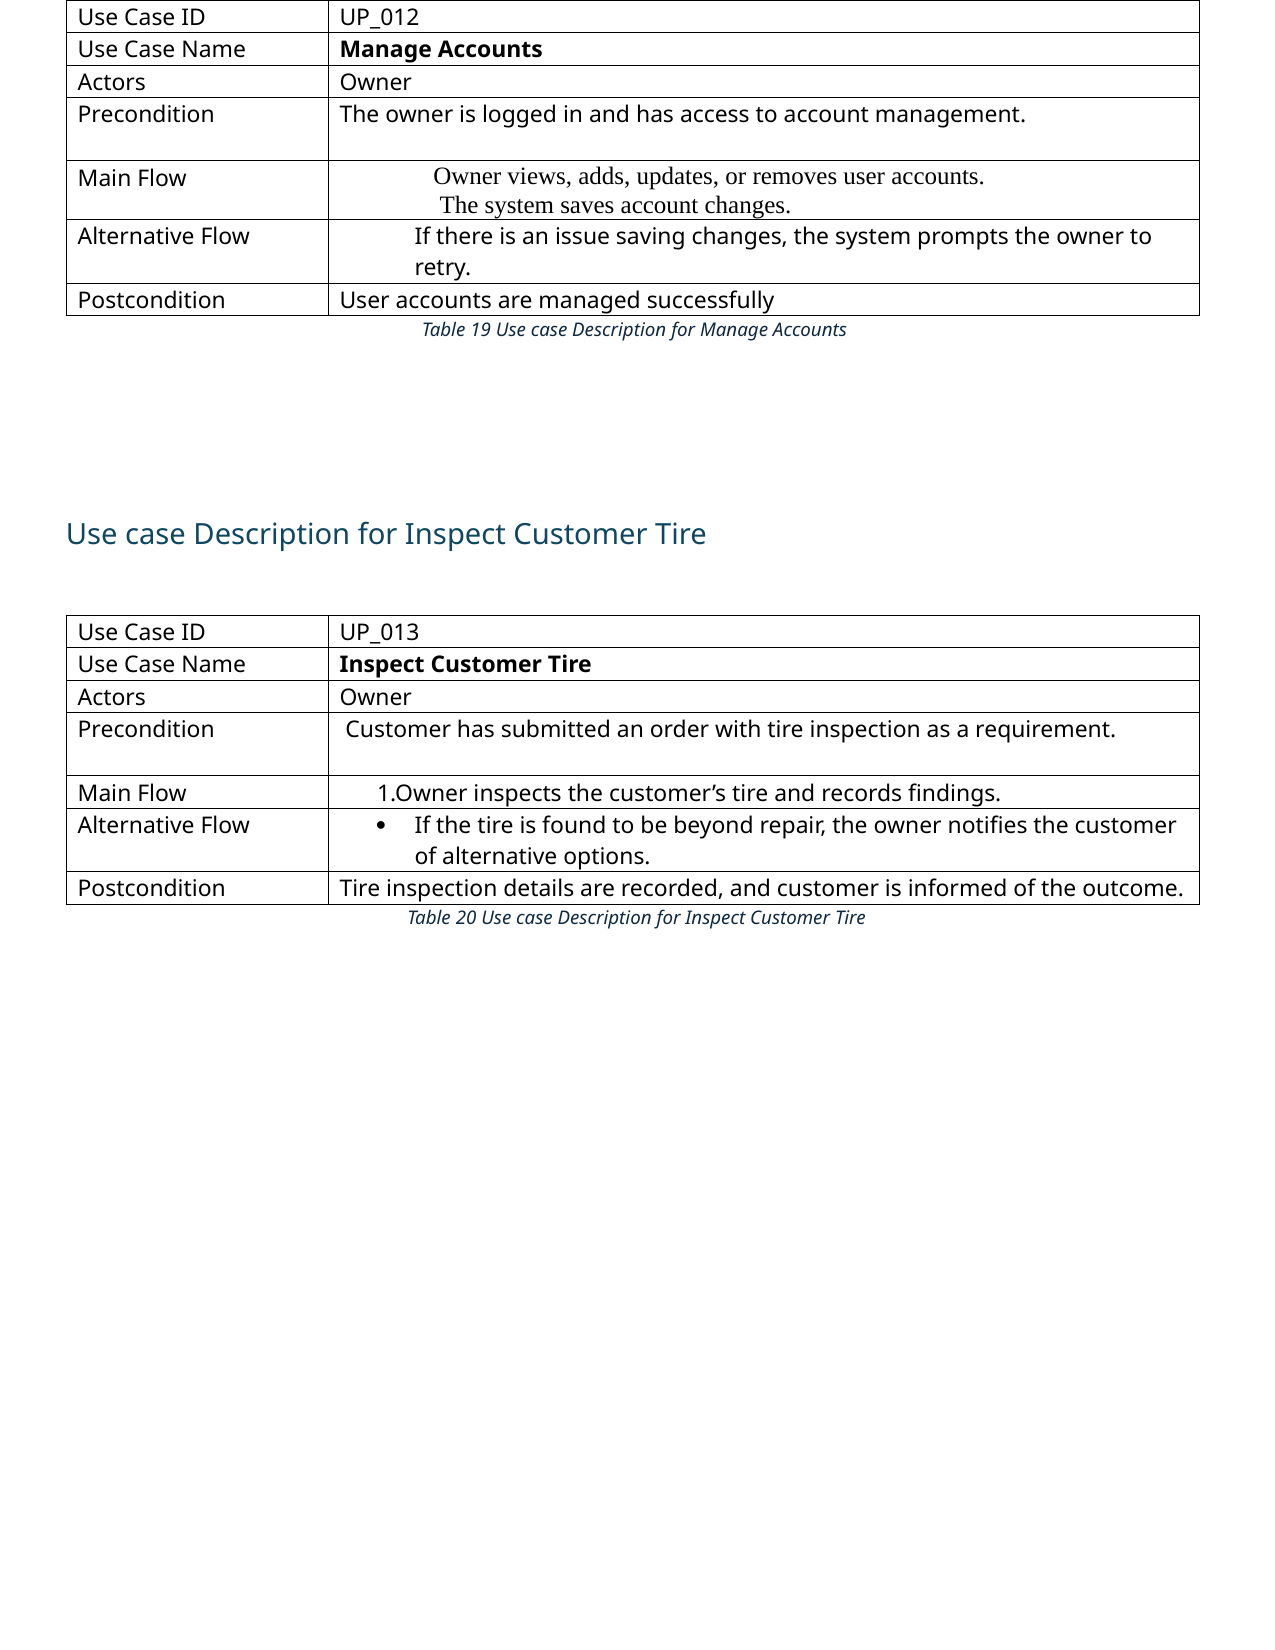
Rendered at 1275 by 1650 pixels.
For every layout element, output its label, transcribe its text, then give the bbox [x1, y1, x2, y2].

table_cell Postcondition [67, 872, 328, 903]
table_cell Manage Accounts [329, 33, 1199, 64]
table_cell Precondition [67, 98, 328, 160]
table_cell The owner is logged in and has access to account management. [329, 98, 1199, 160]
table_header UP_013 [329, 616, 1199, 647]
table_cell 1.Owner inspects the customer’s tire and records findings. [329, 776, 1199, 808]
table_cell Use Case Name [67, 648, 328, 679]
table_cell If there is an issue saving changes, the system prompts the owner to retry. [329, 220, 1199, 282]
table_cell Use Case Name [67, 33, 328, 64]
table_cell Main Flow [67, 161, 328, 219]
table_cell Alternative Flow [67, 809, 328, 871]
subtitle Use case Description for Inspect Customer Tire [66, 513, 1200, 553]
table_cell Owner [329, 681, 1199, 712]
table_header Use Case ID [67, 1, 328, 32]
table_cell Postcondition [67, 284, 328, 315]
table_cell Tire inspection details are recorded, and customer is informed of the outcome. [329, 872, 1199, 903]
table_cell Inspect Customer Tire [329, 648, 1199, 679]
table_cell Actors [67, 681, 328, 712]
table_cell Customer has submitted an order with tire inspection as a requirement. [329, 713, 1199, 775]
table_cell Owner [329, 66, 1199, 97]
table_cell Actors [67, 66, 328, 97]
table_cell User accounts are managed successfully [329, 284, 1199, 315]
table_header Use Case ID [67, 616, 328, 647]
table_cell If the tire is found to be beyond repair, the owner notifies the customer of alternative options. [329, 809, 1199, 871]
table_cell Alternative Flow [67, 220, 328, 282]
table_cell Owner views, adds, updates, or removes user accounts. The system saves account changes. [329, 161, 1199, 219]
table_cell Main Flow [67, 776, 328, 808]
table_cell Precondition [67, 713, 328, 775]
table_header UP_012 [329, 1, 1199, 32]
